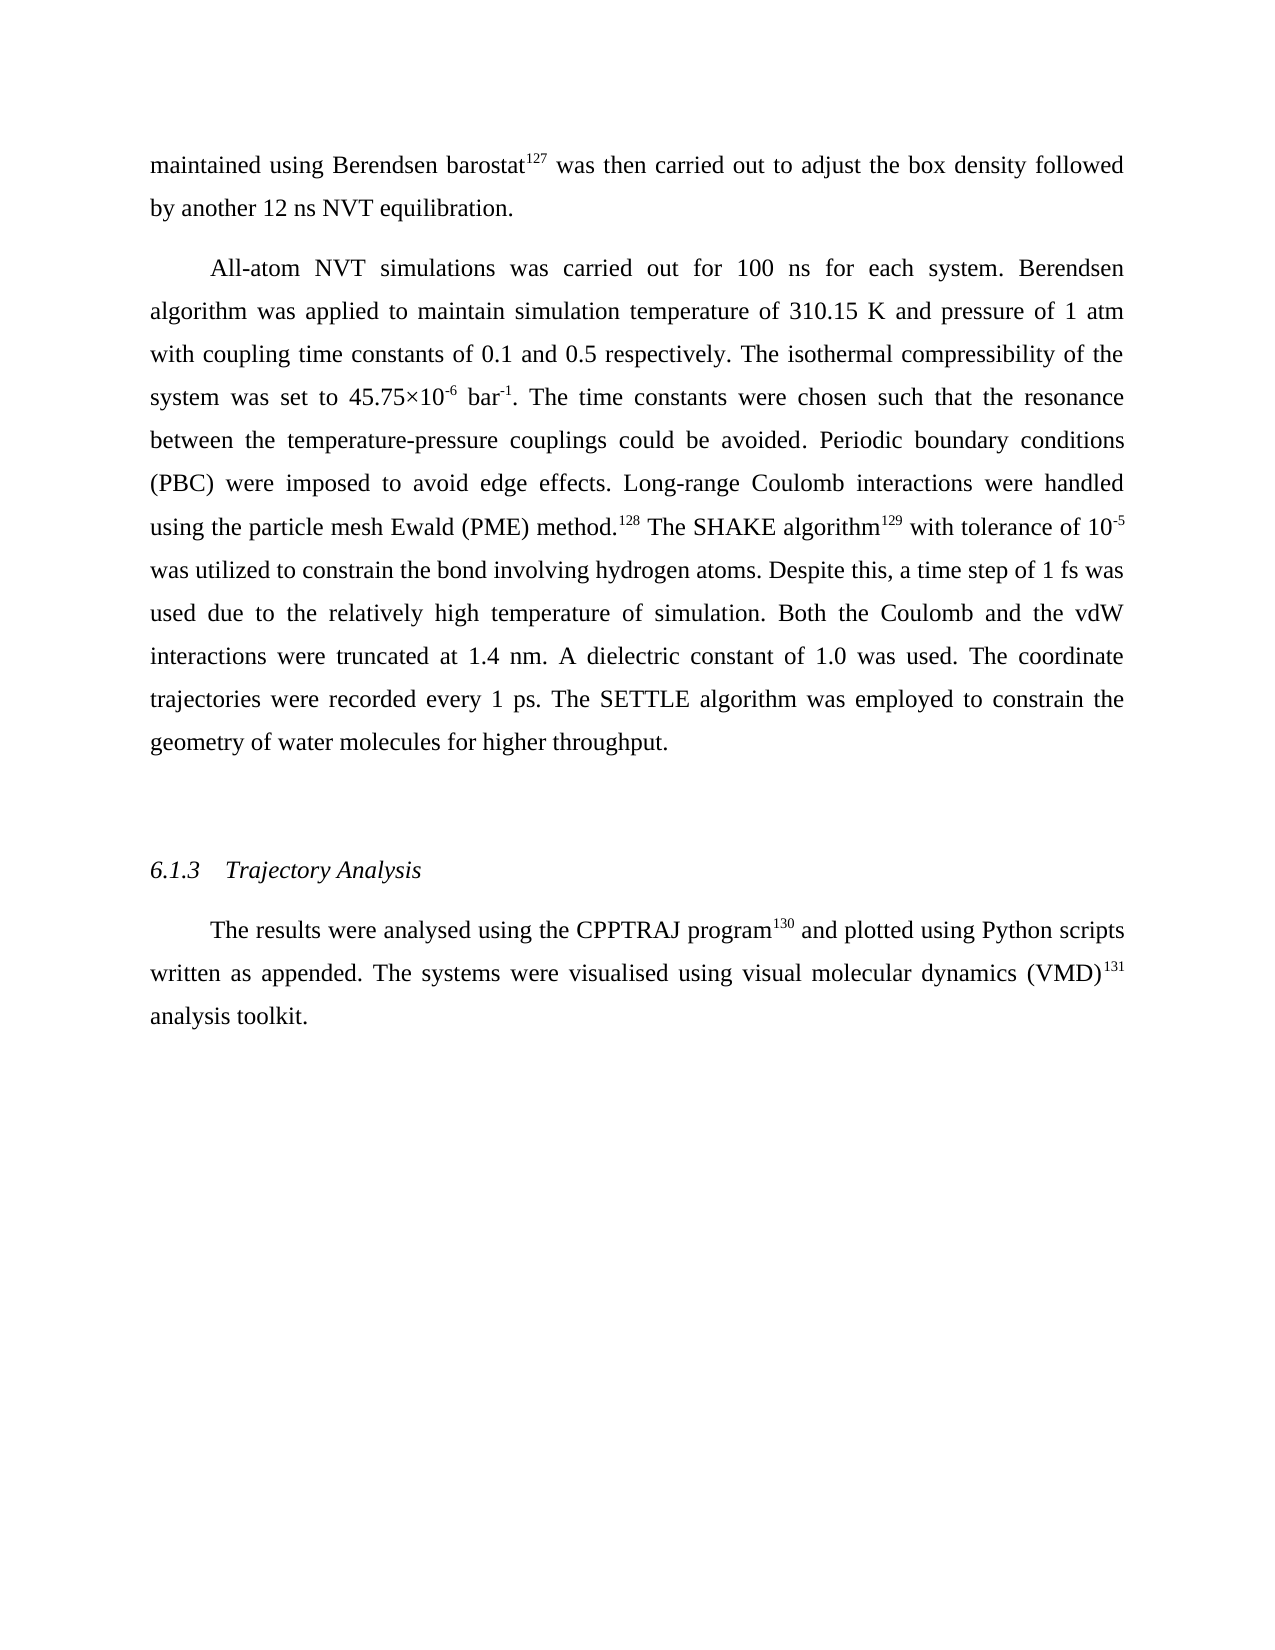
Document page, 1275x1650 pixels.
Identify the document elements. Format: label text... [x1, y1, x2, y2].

subtitle Trajectory Analysis [150, 855, 1125, 884]
text All-atom NVT simulations was carried out for 100 ns for each system. Berendsen algorithm was applied to maintain simulation temperature of 310.15 K and pressure of 1 atm with coupling time constants of 0.1 and 0.5 respectively. The isothermal compressibility of the system was set to 45.75×10-6 bar-1. The time constants were chosen such that the resonance between the temperature-pressure couplings could be avoided. Periodic boundary conditions (PBC) were imposed to avoid edge effects. Long-range Coulomb interactions were handled using the particle mesh Ewald (PME) method.128 The SHAKE algorithm129 with tolerance of 10-5 was utilized to constrain the bond involving hydrogen atoms. Despite this, a time step of 1 fs was used due to the relatively high temperature of simulation. Both the Coulomb and the vdW interactions were truncated at 1.4 nm. A dielectric constant of 1.0 was used. The coordinate trajectories were recorded every 1 ps. The SETTLE algorithm was employed to constrain the geometry of water molecules for higher throughput. [150, 253, 1125, 756]
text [150, 150, 1125, 222]
text The results were analysed using the CPPTRAJ program130 and plotted using Python scripts written as appended. The systems were visualised using visual molecular dynamics (VMD)131 analysis toolkit. [150, 915, 1125, 1030]
